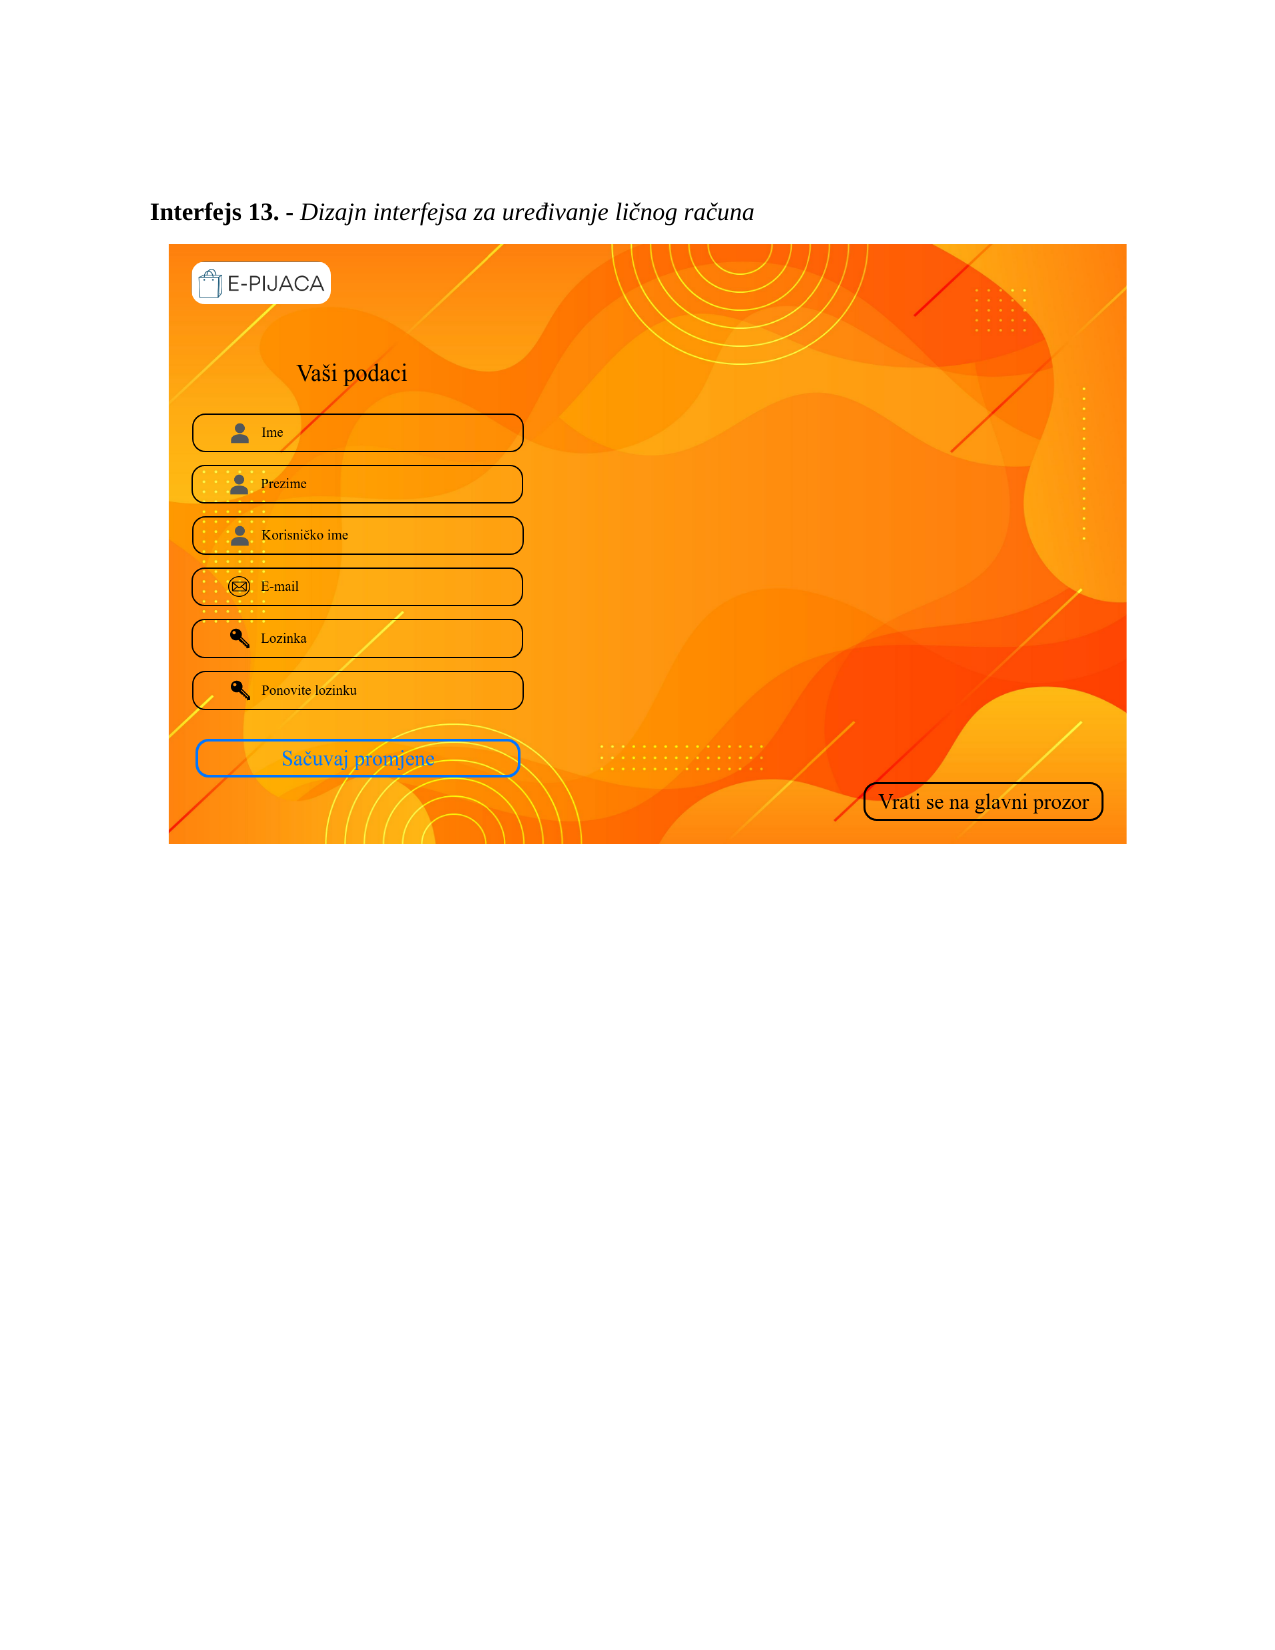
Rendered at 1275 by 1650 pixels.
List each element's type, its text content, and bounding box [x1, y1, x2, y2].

text Interfejs 13. - Dizajn interfejsa za uređivanje ličnog računa [150, 197, 1125, 226]
